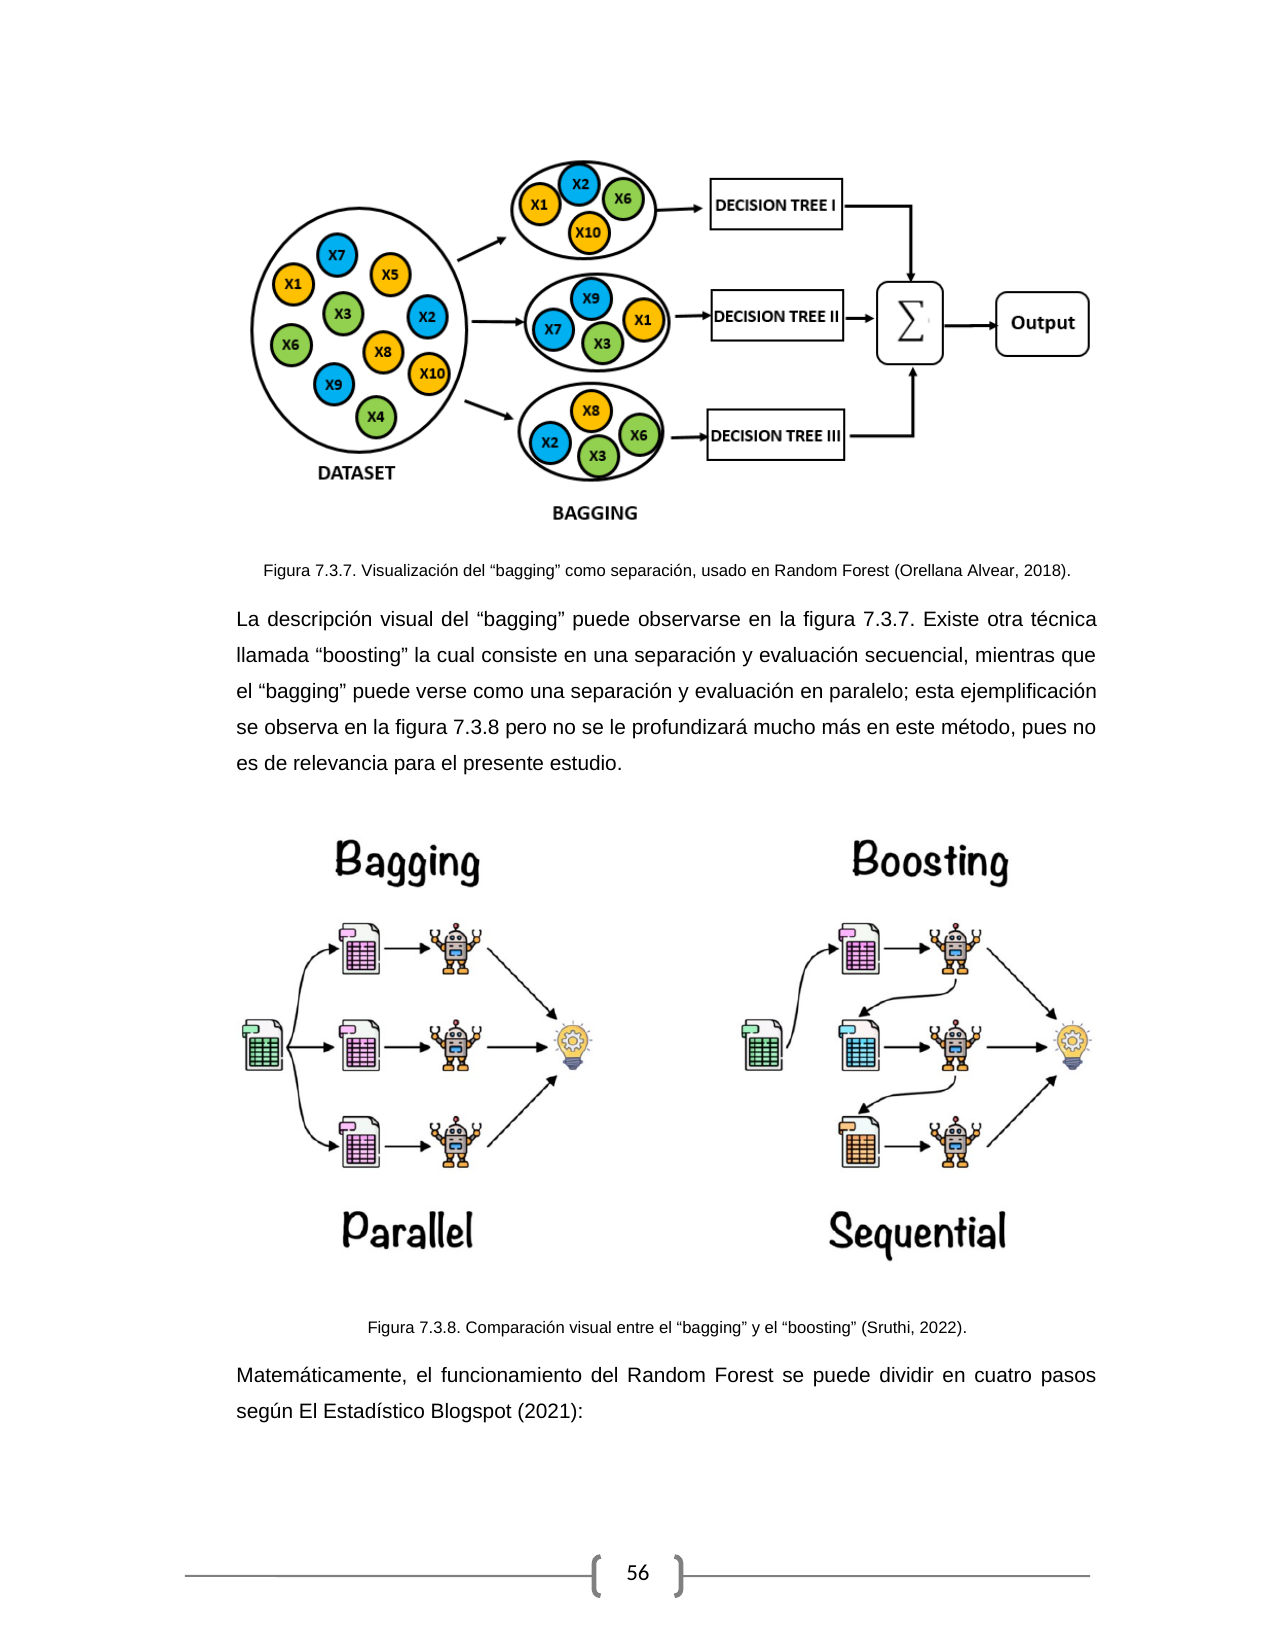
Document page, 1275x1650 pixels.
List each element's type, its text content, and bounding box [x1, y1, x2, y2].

picture [236, 147, 1098, 531]
picture [236, 803, 1098, 1288]
text Figura 7.3.8. Comparación visual entre el “bagging” y el “boosting” . [236, 1318, 1098, 1337]
text Matemáticamente, el funcionamiento del Random Forest se puede dividir en cuatro pasos según El Estadístico Blogspot (2021): [236, 1363, 1098, 1423]
text Figura 7.3.7. Visualización del “bagging” como separación, usado en Random Forest . [236, 561, 1098, 580]
text La descripción visual del “bagging” puede observarse en la figura 7.3.7. Existe otra técnica llamada “boosting” la cual consiste en una separación y evaluación secuencial, mientras que el “bagging” puede verse como una separación y evaluación en paralelo; esta ejemplificación se observa en la figura 7.3.8 pero no se le profundizará mucho más en este método, pues no es de relevancia para el presente estudio. [236, 607, 1098, 774]
